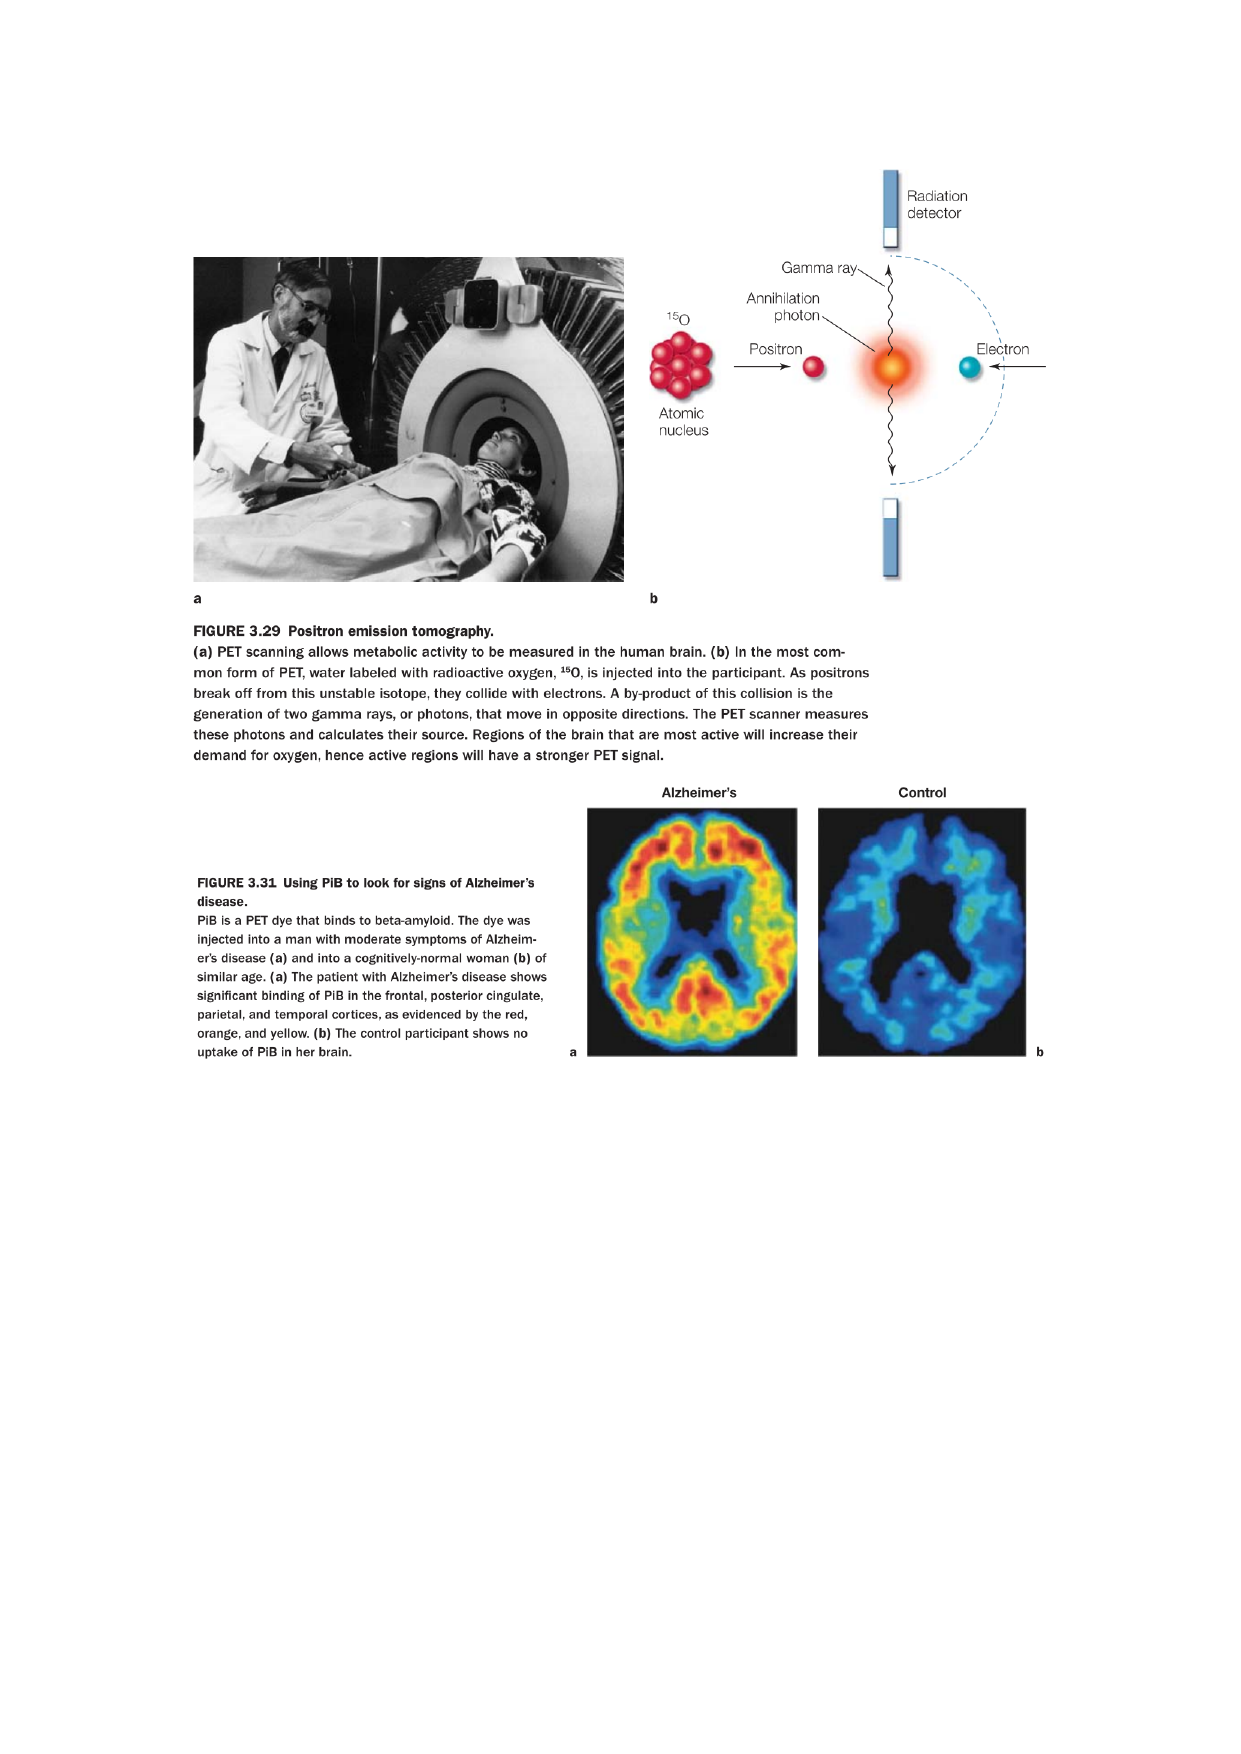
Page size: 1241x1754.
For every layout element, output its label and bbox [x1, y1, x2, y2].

picture [188, 779, 1053, 1075]
picture [187, 162, 1053, 767]
